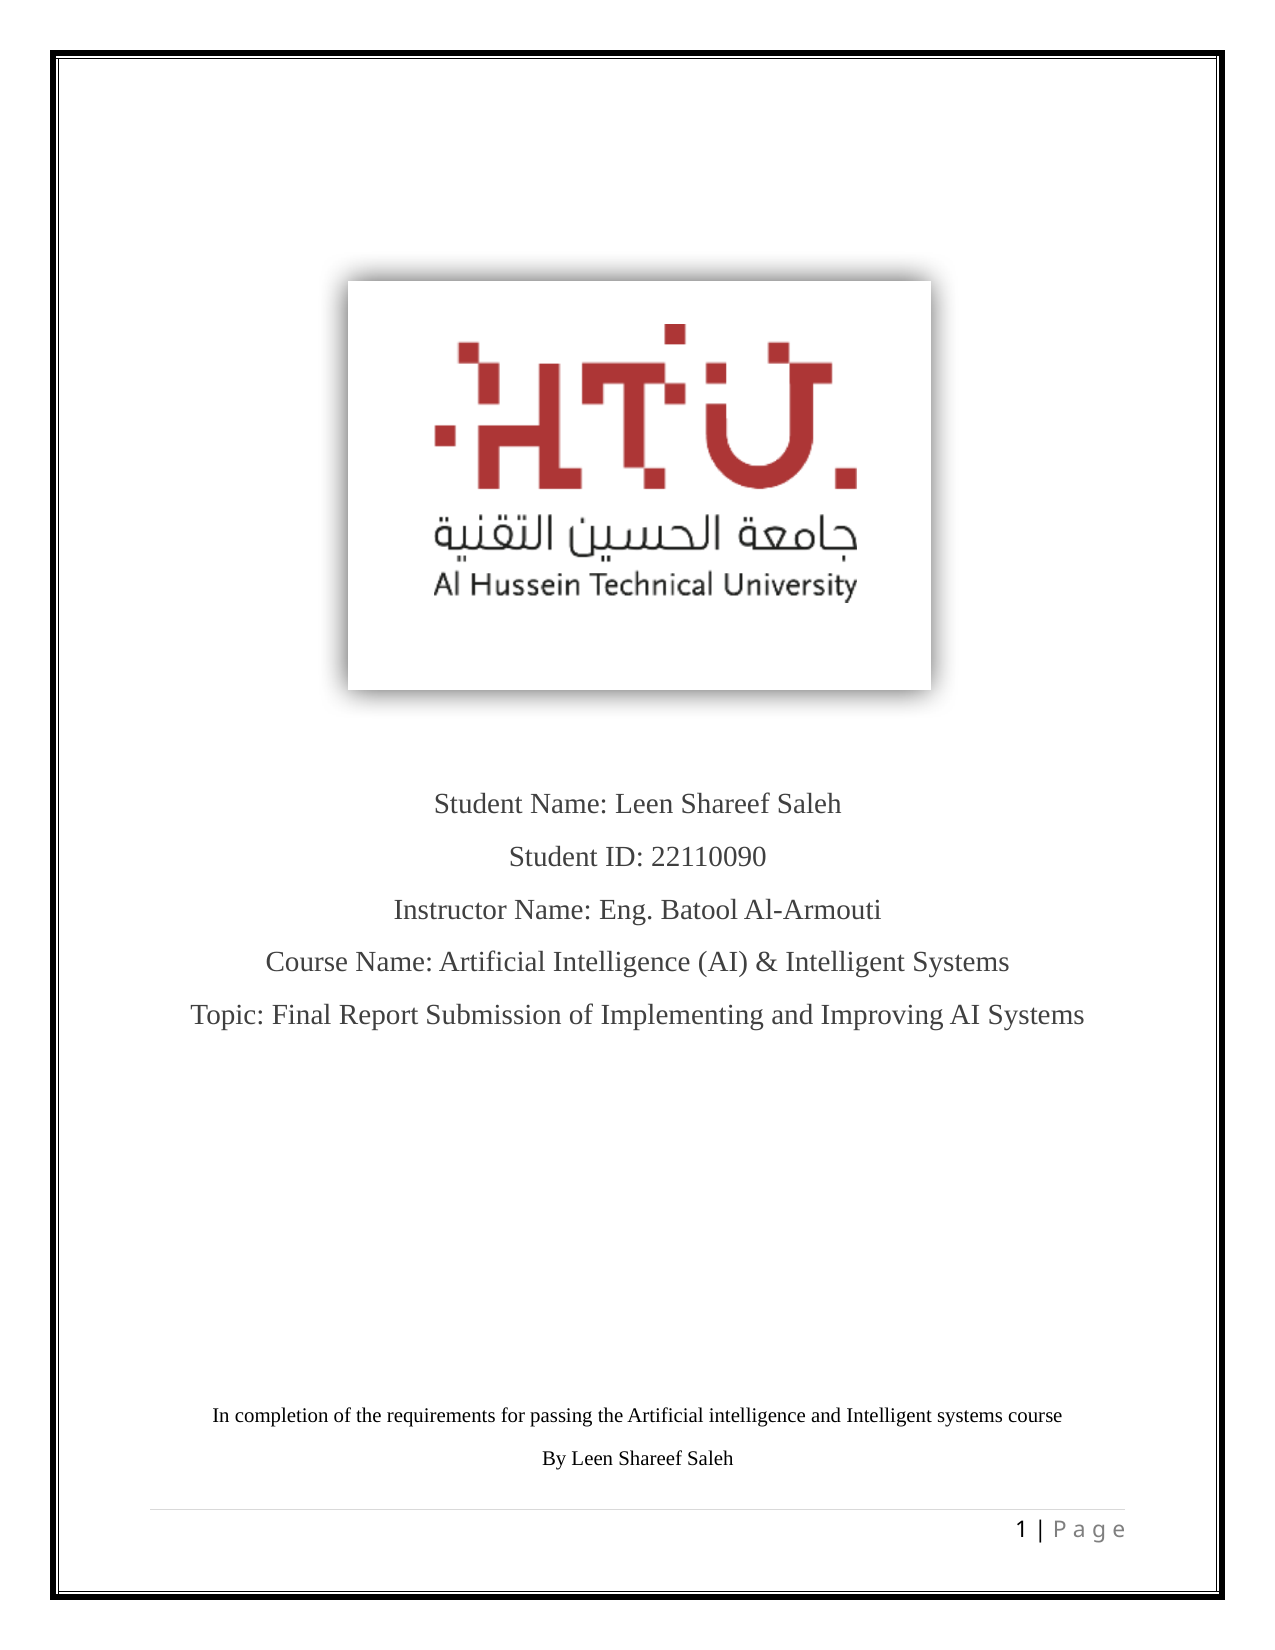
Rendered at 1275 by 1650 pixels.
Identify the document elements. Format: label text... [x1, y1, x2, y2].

text Course Name: Artificial Intelligence (AI) & Intelligent Systems [150, 944, 1125, 978]
picture [348, 281, 931, 690]
text Student ID: 22110090 [150, 839, 1125, 872]
text Student Name: Leen Shareef Saleh [150, 786, 1125, 820]
text Topic: Final Report Submission of Implementing and Improving AI Systems [150, 997, 1125, 1031]
text In completion of the requirements for passing the Artificial intelligence and Intelligent systems course [150, 1403, 1125, 1427]
text By Leen Shareef Saleh [150, 1446, 1125, 1470]
text Instructor Name: Eng. Batool Al-Armouti [150, 892, 1125, 925]
